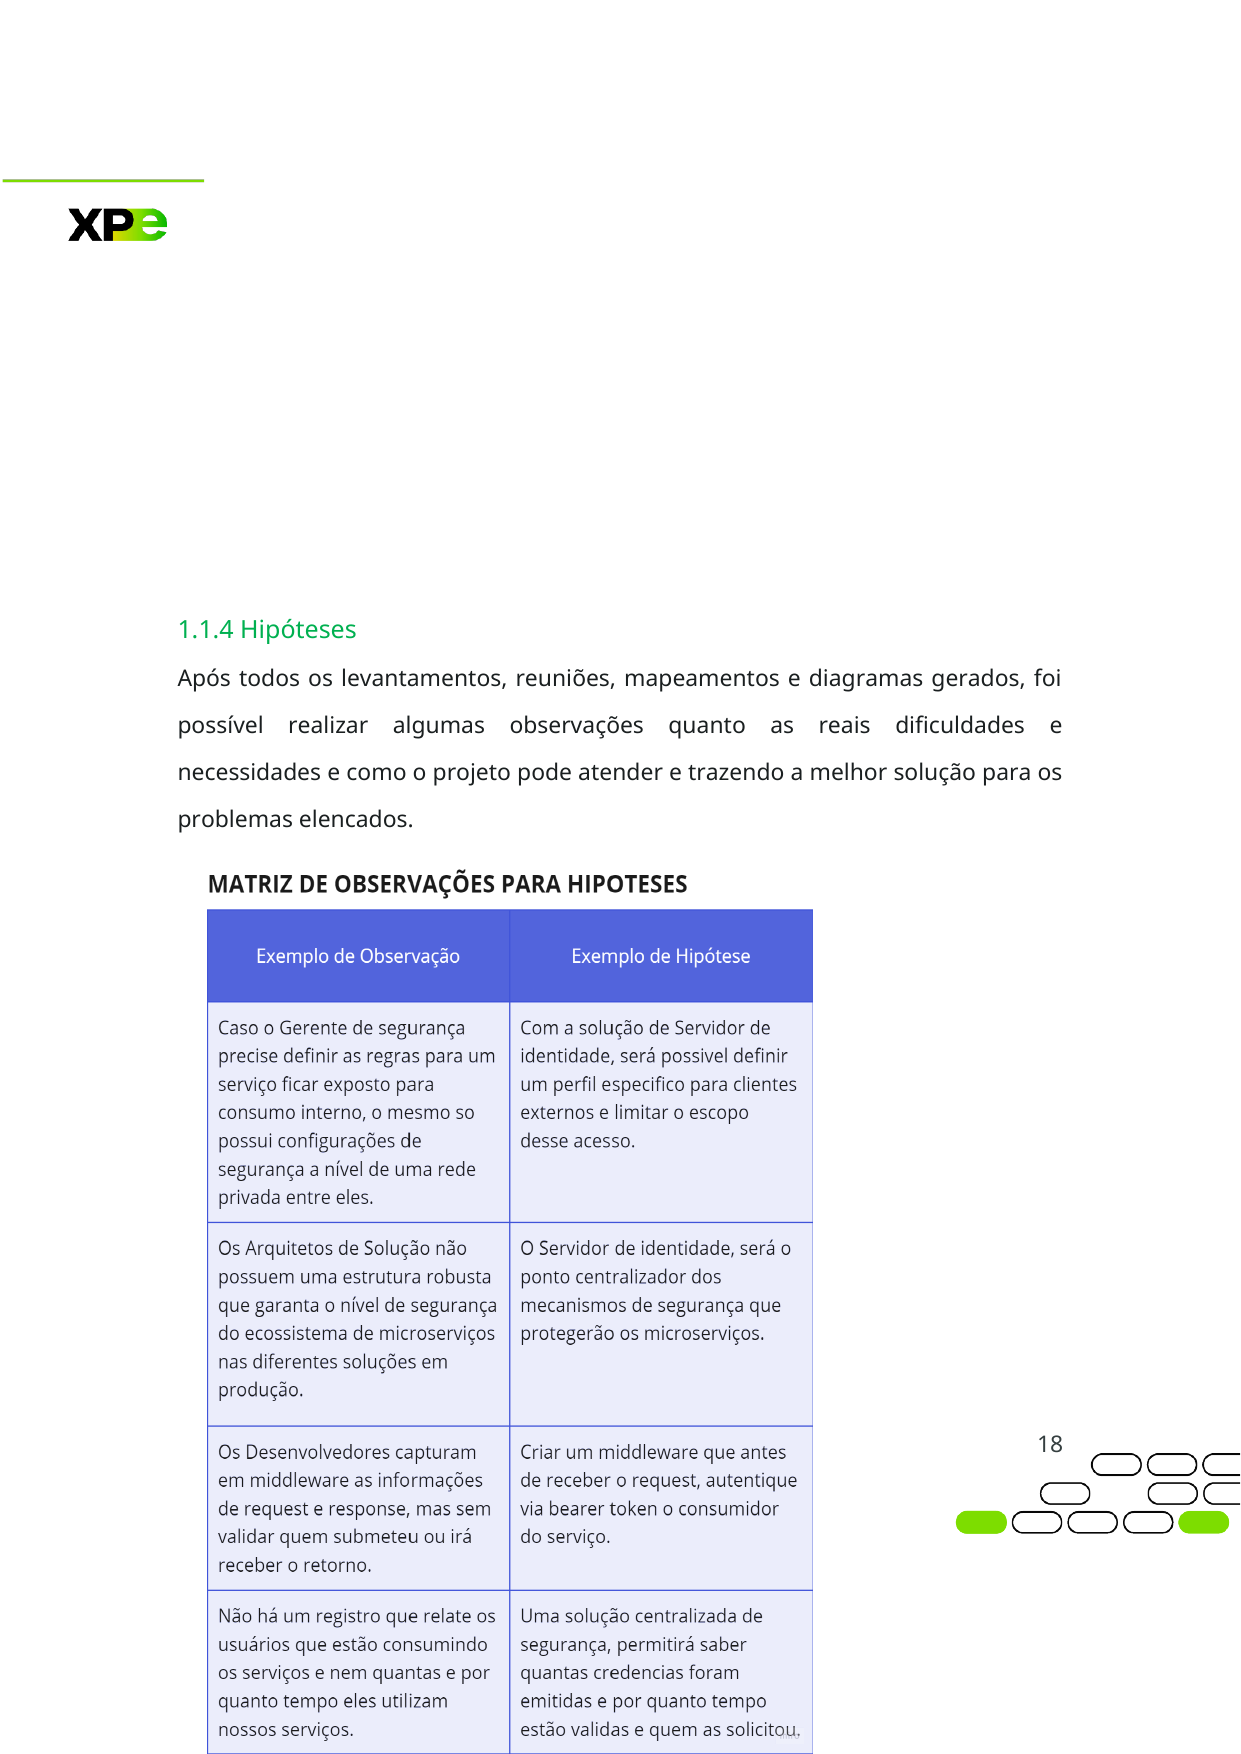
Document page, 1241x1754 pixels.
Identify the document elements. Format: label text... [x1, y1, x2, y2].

subtitle 1.1.4 Hipóteses [177, 611, 1063, 645]
picture [207, 866, 813, 1754]
picture [2, 176, 205, 273]
text Após todos os levantamentos, reuniões, mapeamentos e diagramas gerados, foi possível realizar algumas observações quanto as reais dificuldades e necessidades e como o projeto pode atender e trazendo a melhor solução para os problemas elencados. [177, 662, 1063, 834]
picture [955, 1453, 1241, 1534]
